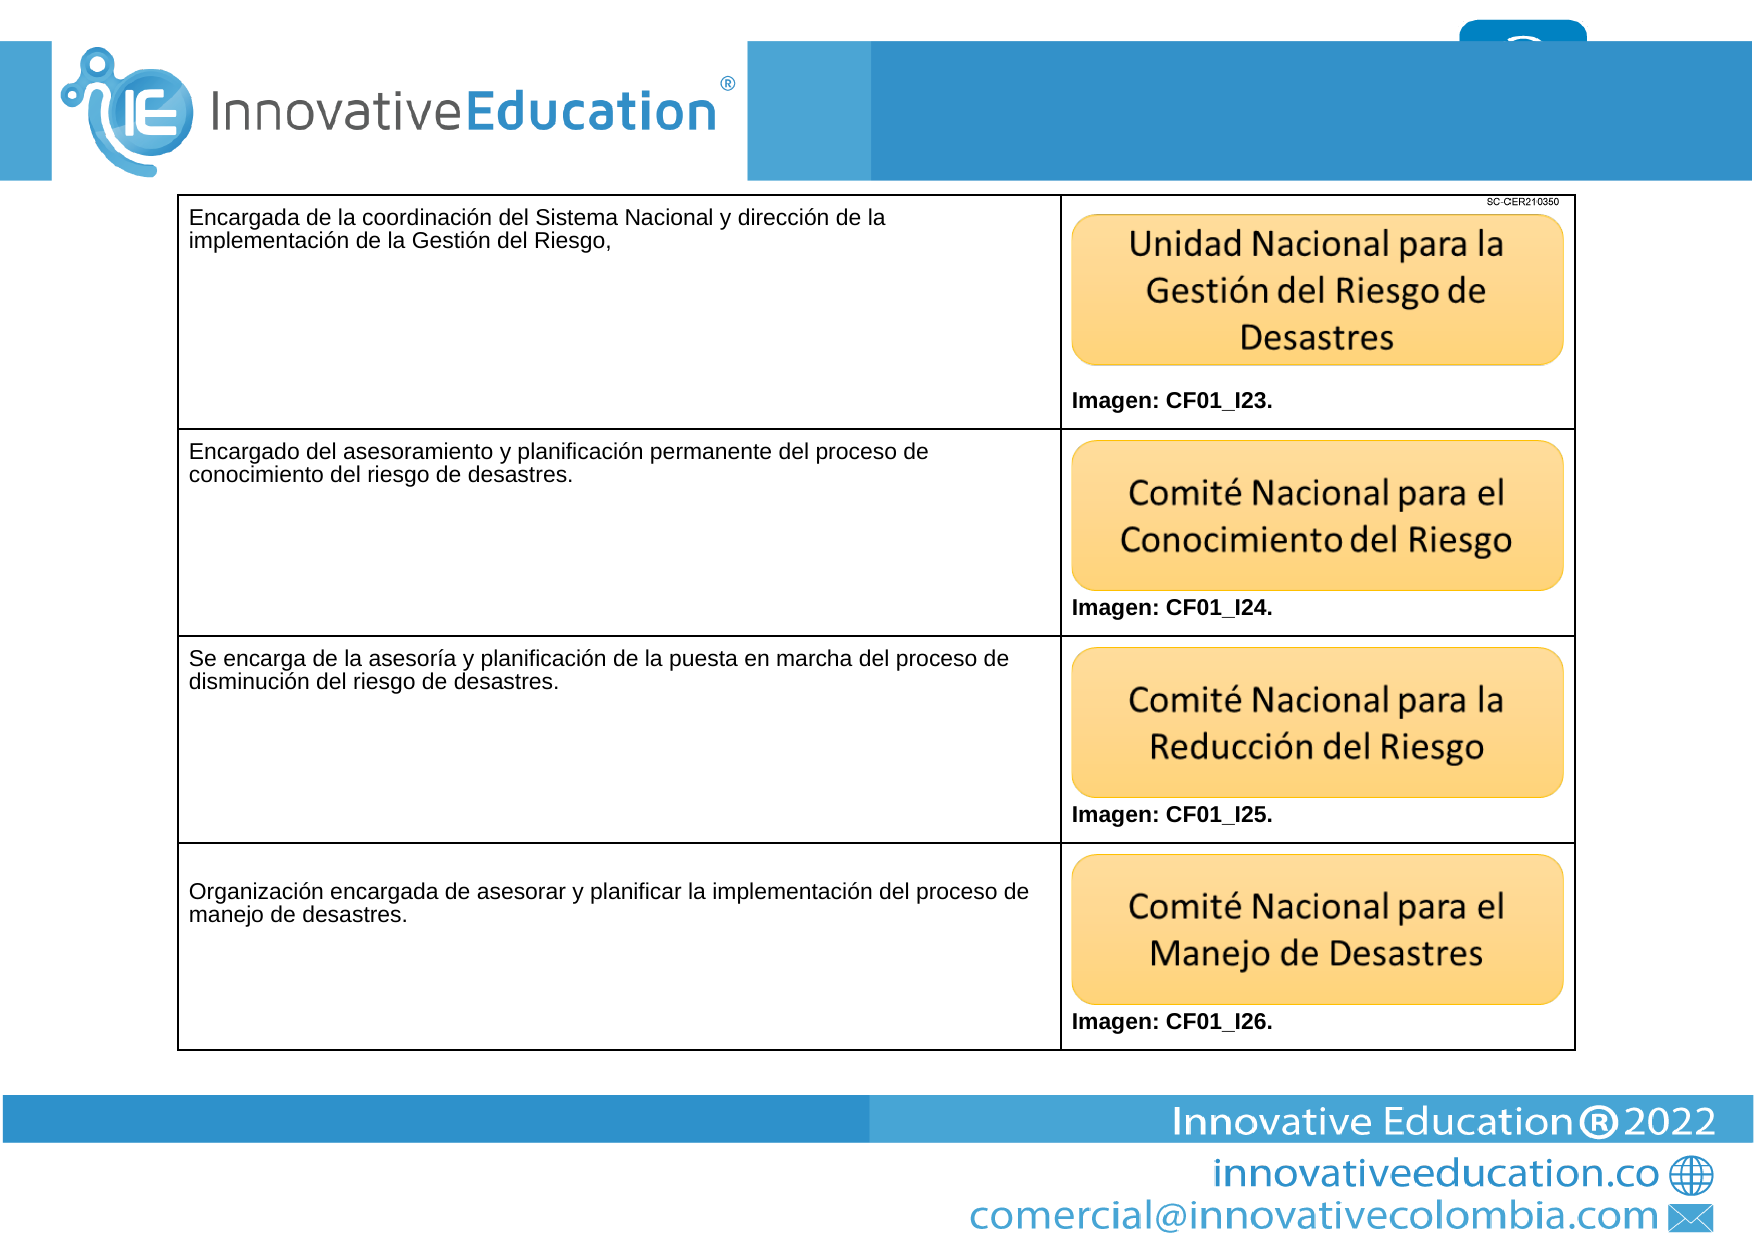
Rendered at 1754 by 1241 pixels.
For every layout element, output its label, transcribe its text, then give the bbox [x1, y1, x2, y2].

table_cell Imagen: CF01_I23. [1062, 196, 1574, 428]
table_cell Imagen: CF01_I25. [1062, 637, 1574, 842]
picture [1071, 854, 1564, 1005]
picture [1071, 206, 1564, 384]
picture [2, 1093, 1754, 1239]
table_cell Imagen: CF01_I24. [1062, 430, 1574, 635]
table_cell Imagen: CF01_I26. [1062, 844, 1574, 1049]
table_cell Encargado del asesoramiento y planificación permanente del proceso de conocimiento del riesgo de desastres. [179, 430, 1060, 635]
picture [1071, 647, 1564, 798]
picture [0, 17, 1752, 208]
picture [1071, 440, 1564, 591]
table_cell Organización encargada de asesorar y planificar la implementación del proceso de manejo de desastres. [179, 844, 1060, 1049]
table_cell Encargada de la coordinación del Sistema Nacional y dirección de la implementación de la Gestión del Riesgo, [179, 196, 1060, 428]
table_cell Se encarga de la asesoría y planificación de la puesta en marcha del proceso de disminución del riesgo de desastres. [179, 637, 1060, 842]
